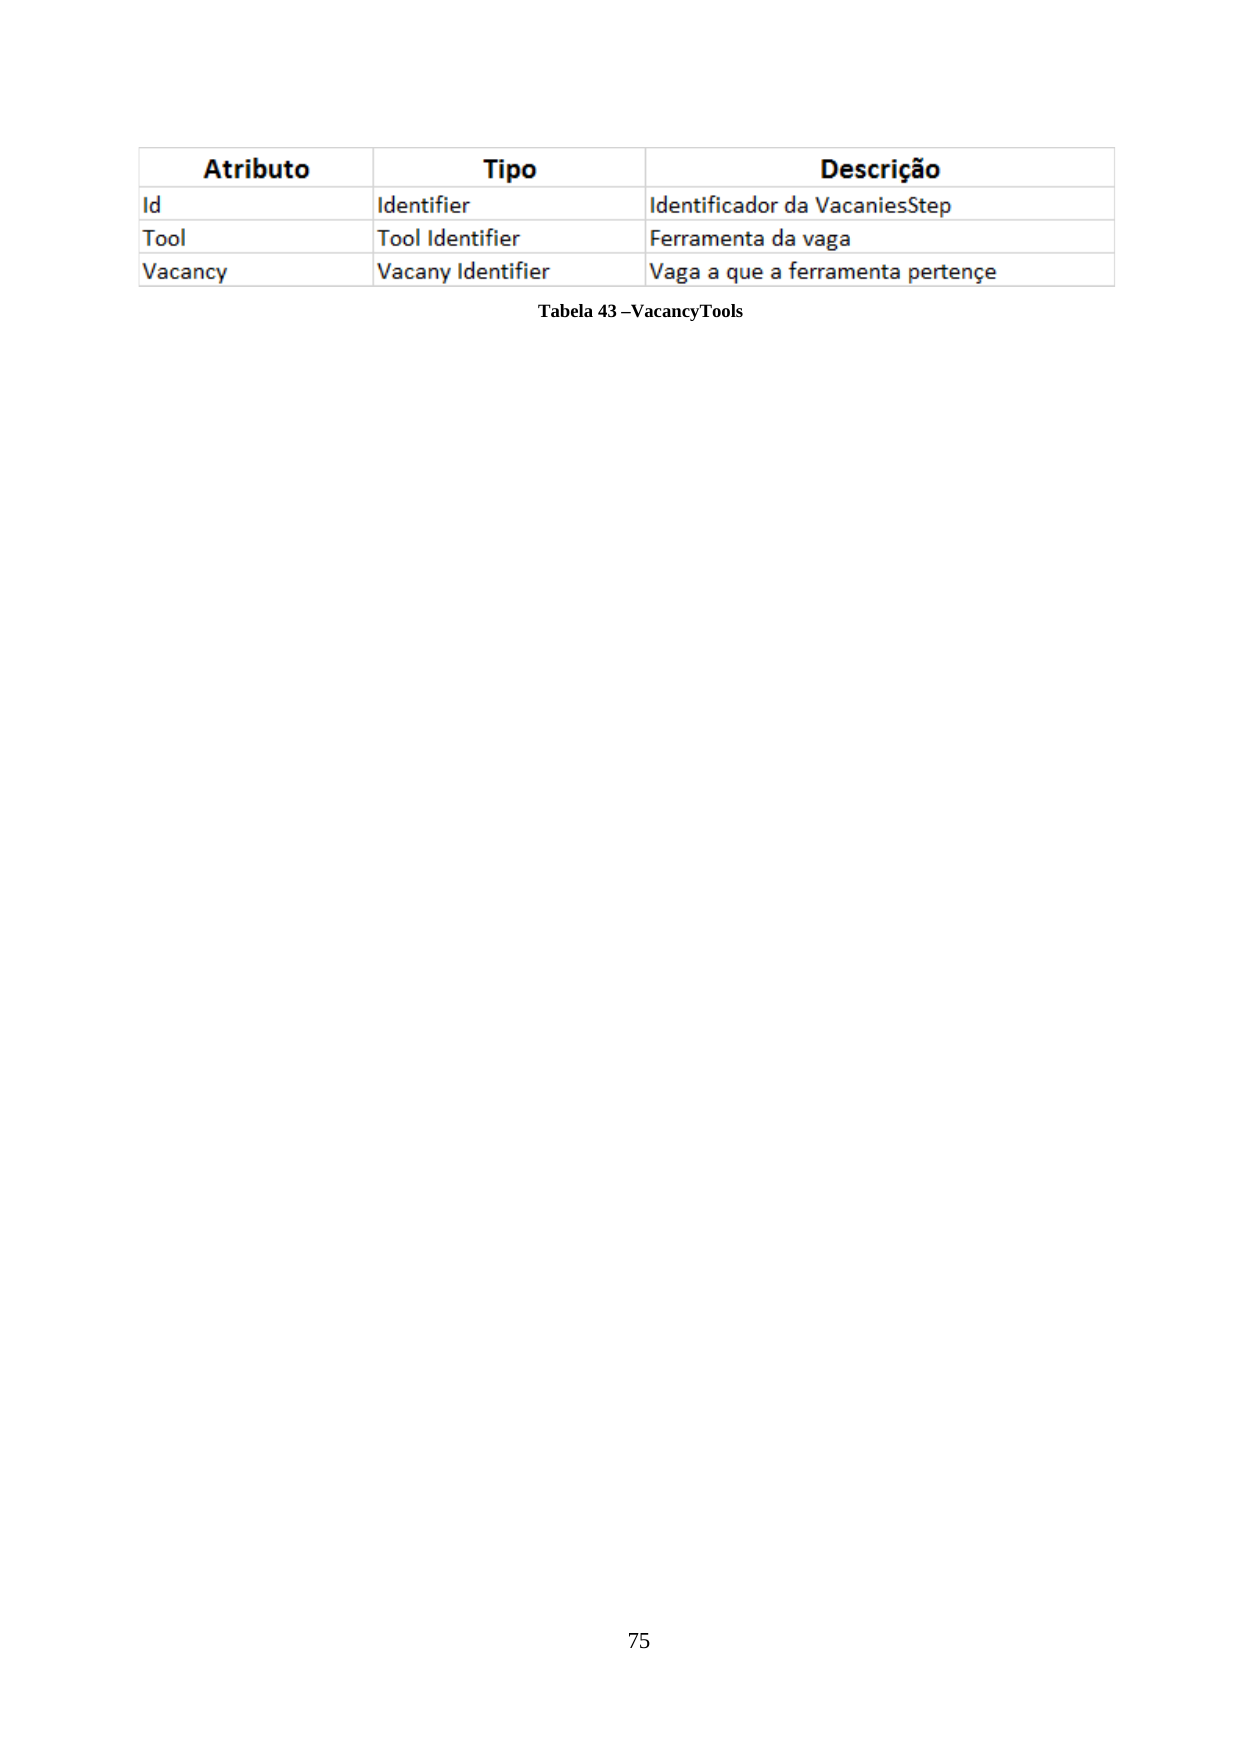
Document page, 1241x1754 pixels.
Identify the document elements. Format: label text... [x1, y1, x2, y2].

picture [138, 147, 1116, 287]
text Tabela 43 –VacancyTools [177, 300, 1063, 321]
